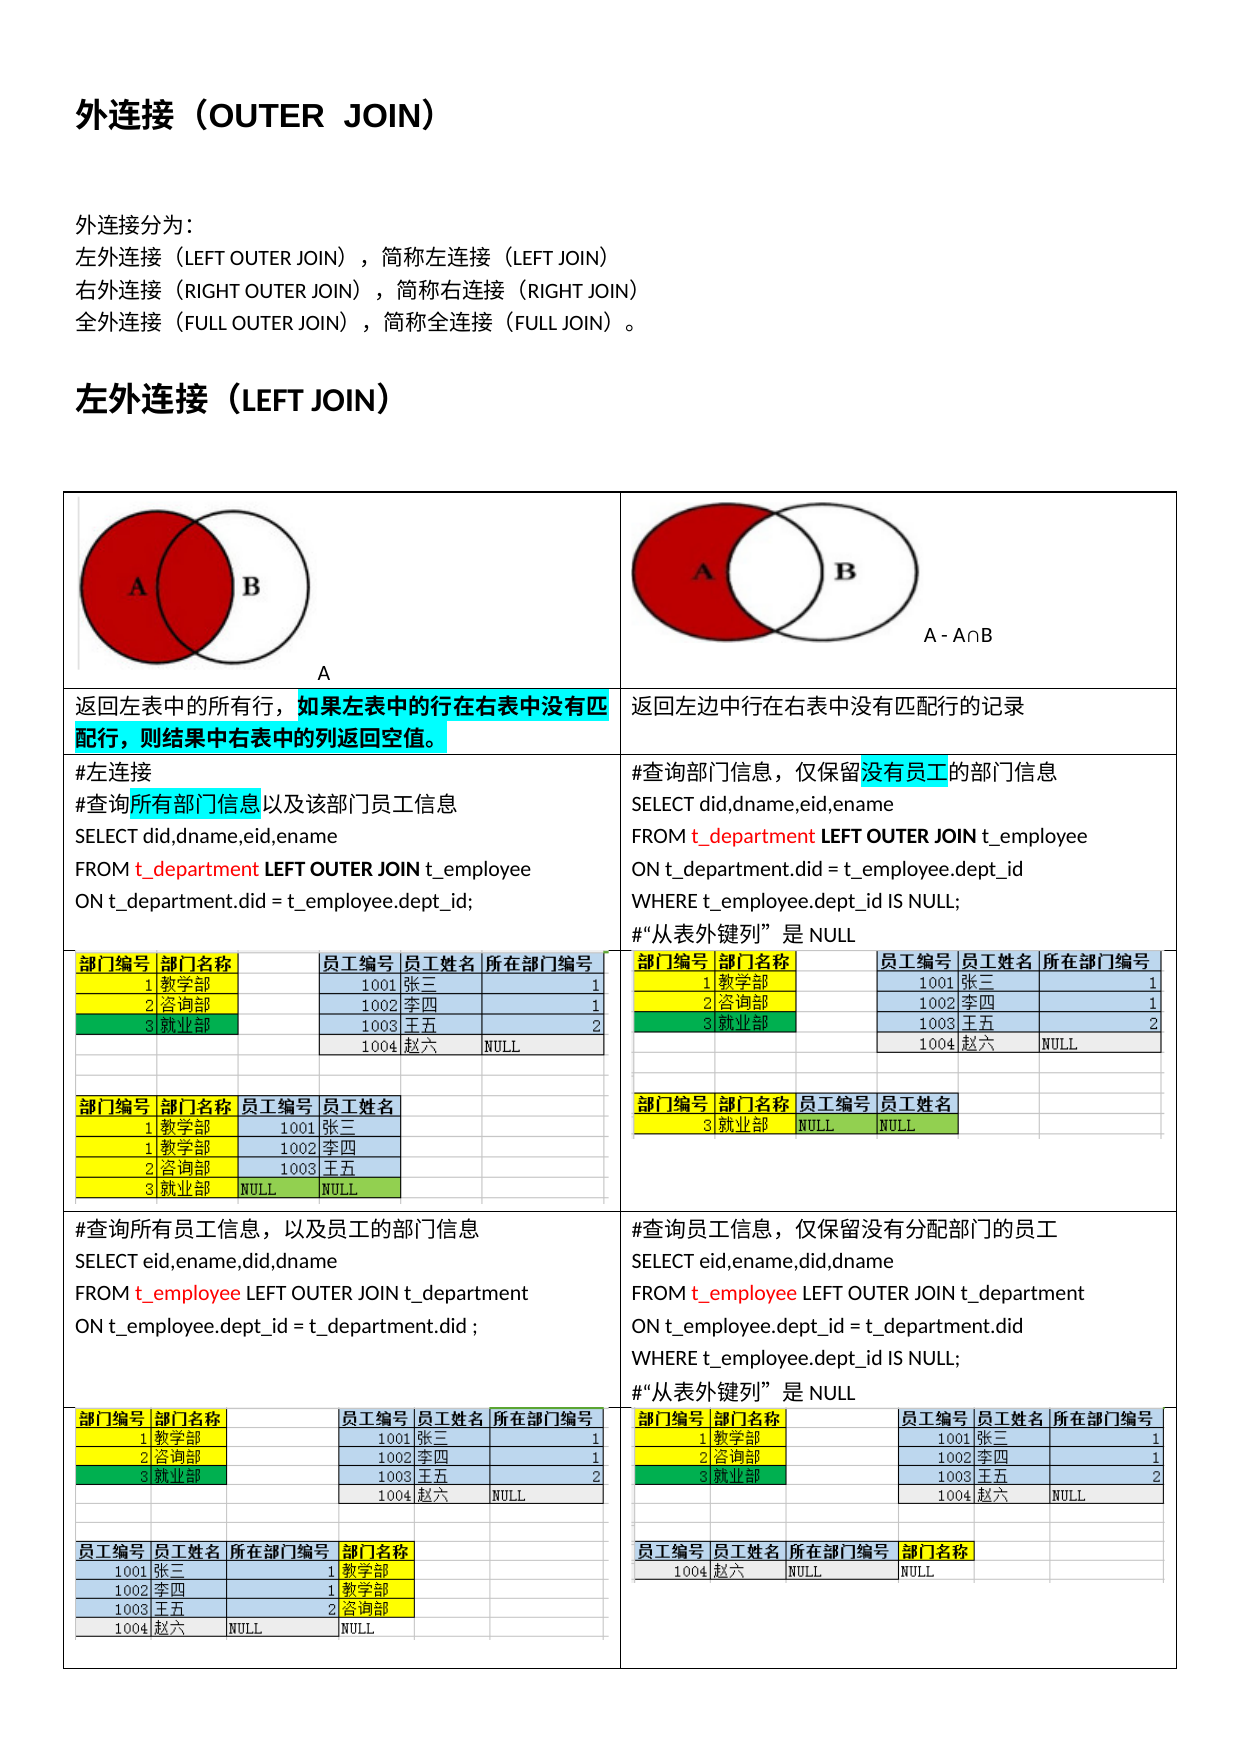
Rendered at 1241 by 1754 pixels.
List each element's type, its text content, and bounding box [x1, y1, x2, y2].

table_cell #查询员工信息，仅保留没有分配部门的员工 SELECT eid,ename,did,dname FROM t_employee LEFT OUTER JOIN t_department ON t_employee.dept_id = t_department.did WHERE t_employee.dept_id IS NULL; #“从表外键列”是NULL [621, 1212, 1176, 1407]
table_header A [64, 493, 620, 687]
picture [75, 494, 318, 681]
subtitle 外连接（OUTER JOIN） [75, 81, 1165, 146]
text 全外连接（FULL OUTER JOIN），简称全连接（FULL JOIN）。 [75, 305, 1165, 337]
table_cell 返回左表中的所有行，如果左表中的行在右表中没有匹配行，则结果中右表中的列返回空值。 [64, 689, 298, 753]
picture [631, 499, 924, 643]
table_cell [64, 1408, 620, 1668]
subtitle 左外连接（LEFT JOIN） [75, 364, 1165, 429]
table_cell 返回左边中行在右表中没有匹配行的记录 [621, 689, 1176, 753]
table_cell #查询部门信息，仅保留没有员工的部门信息 SELECT did,dname,eid,ename FROM t_department LEFT OUTER JOIN t_employee ON t_department.did = t_employee.dept_id WHERE t_employee.dept_id IS NULL; #“从表外键列”是NULL [621, 755, 1176, 949]
text 右外连接（RIGHT OUTER JOIN），简称右连接（RIGHT JOIN） [75, 272, 1165, 305]
text 左外连接（LEFT OUTER JOIN），简称左连接（LEFT JOIN） [75, 240, 1165, 272]
text 外连接分为： [75, 207, 1165, 240]
table_cell 返回左表中的所有行，如果左表中的行在右表中没有匹配行，则结果中右表中的列返回空值。 [447, 689, 620, 753]
table_cell #左连接 #查询所有部门信息以及该部门员工信息 SELECT did,dname,eid,ename FROM t_department LEFT OUTER JOIN t_employee ON t_department.did = t_employee.dept_id; [64, 755, 620, 949]
table_cell [621, 1408, 1176, 1668]
picture [631, 950, 1165, 1139]
table_cell #查询所有员工信息，以及员工的部门信息 SELECT eid,ename,did,dname FROM t_employee LEFT OUTER JOIN t_department ON t_employee.dept_id = t_department.did ; [64, 1212, 620, 1407]
picture [75, 950, 609, 1204]
picture [631, 1407, 1165, 1583]
table_header A - A∩B [621, 493, 1176, 687]
table_cell [621, 951, 1176, 1211]
picture [75, 1407, 609, 1640]
table_cell [64, 951, 620, 1211]
